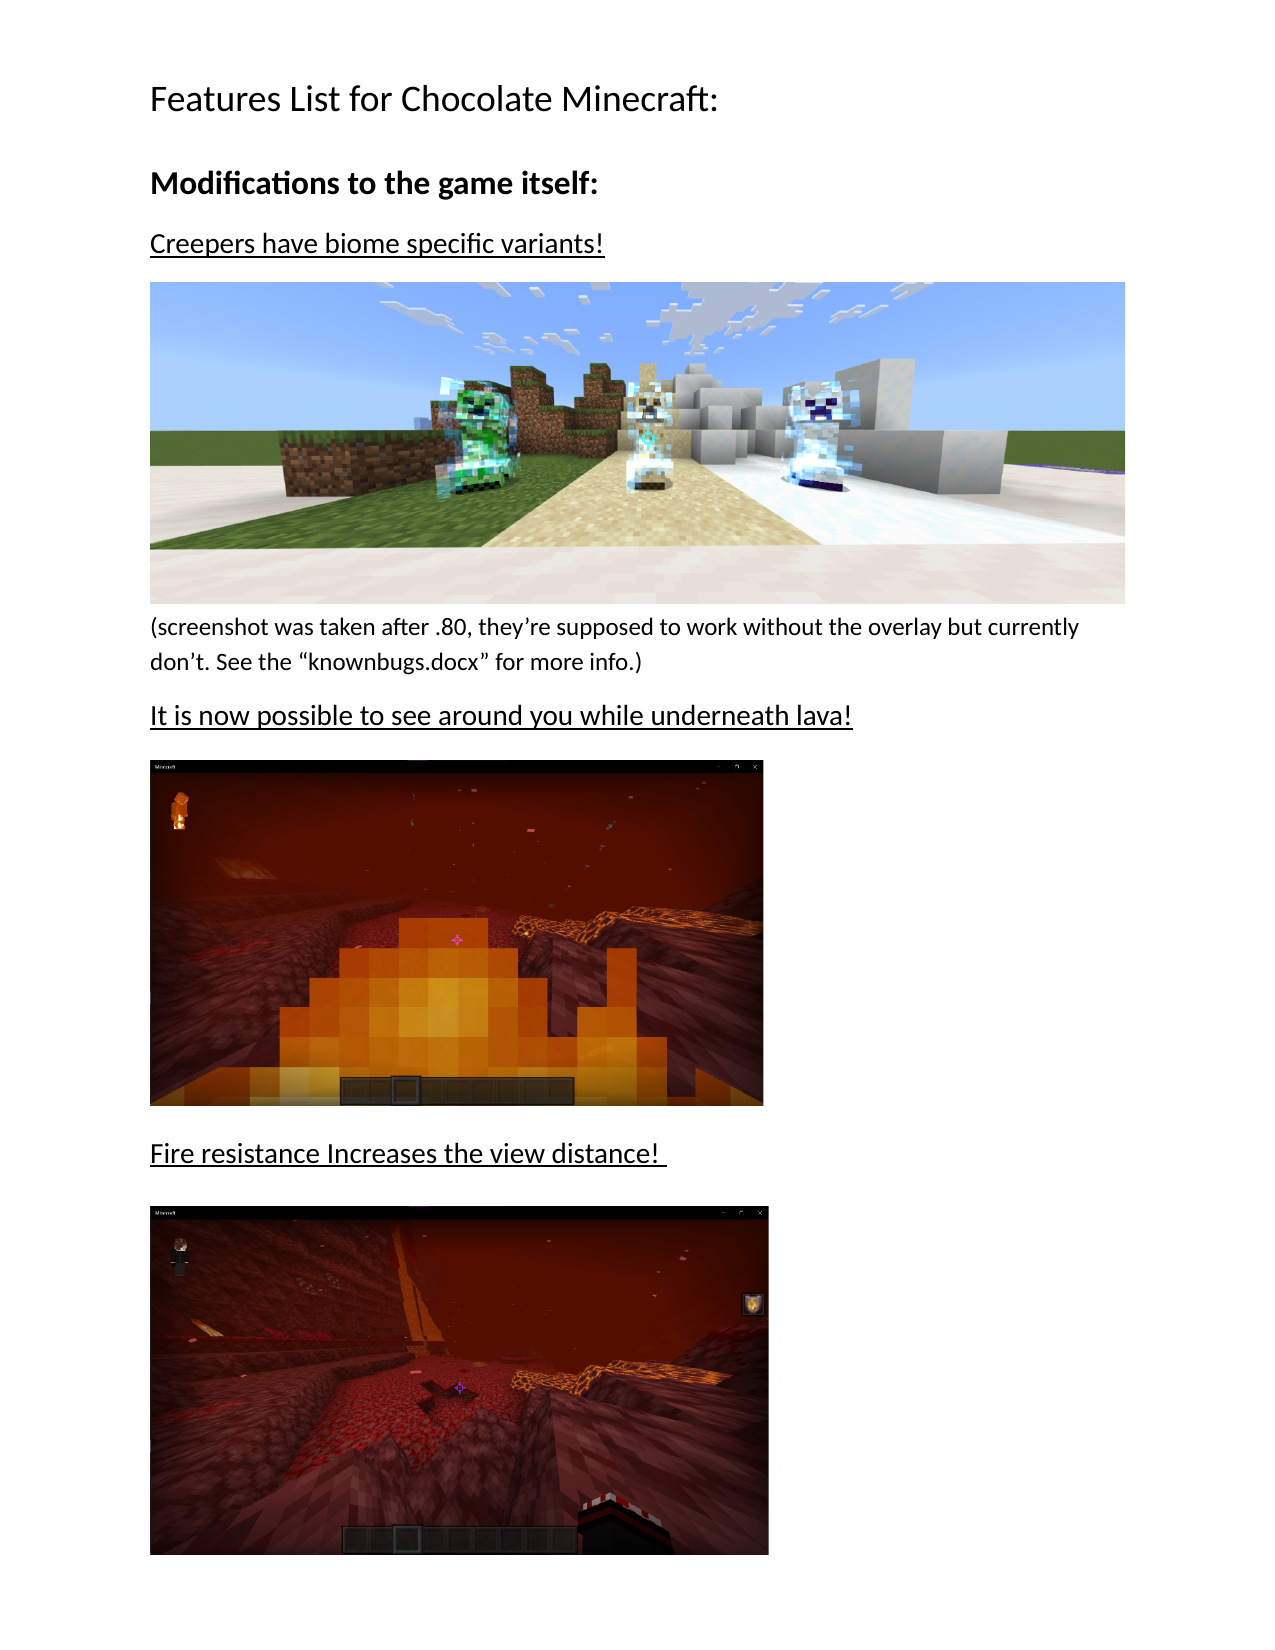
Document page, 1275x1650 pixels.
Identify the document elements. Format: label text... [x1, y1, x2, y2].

picture [150, 1206, 769, 1555]
text (screenshot was taken after .80, they’re supposed to work without the overlay but currently don’t. See the “knownbugs.docx” for more info.) [150, 611, 1125, 676]
picture [150, 282, 1125, 604]
text Fire resistance Increases the view distance! [150, 1099, 1125, 1171]
text Creepers have biome specific variants! [150, 225, 1125, 261]
text It is now possible to see around you while underneath lava! [150, 697, 1125, 768]
text Features List for Chocolate Minecraft: Modifications to the game itself: [150, 75, 1125, 203]
picture [150, 760, 764, 1106]
